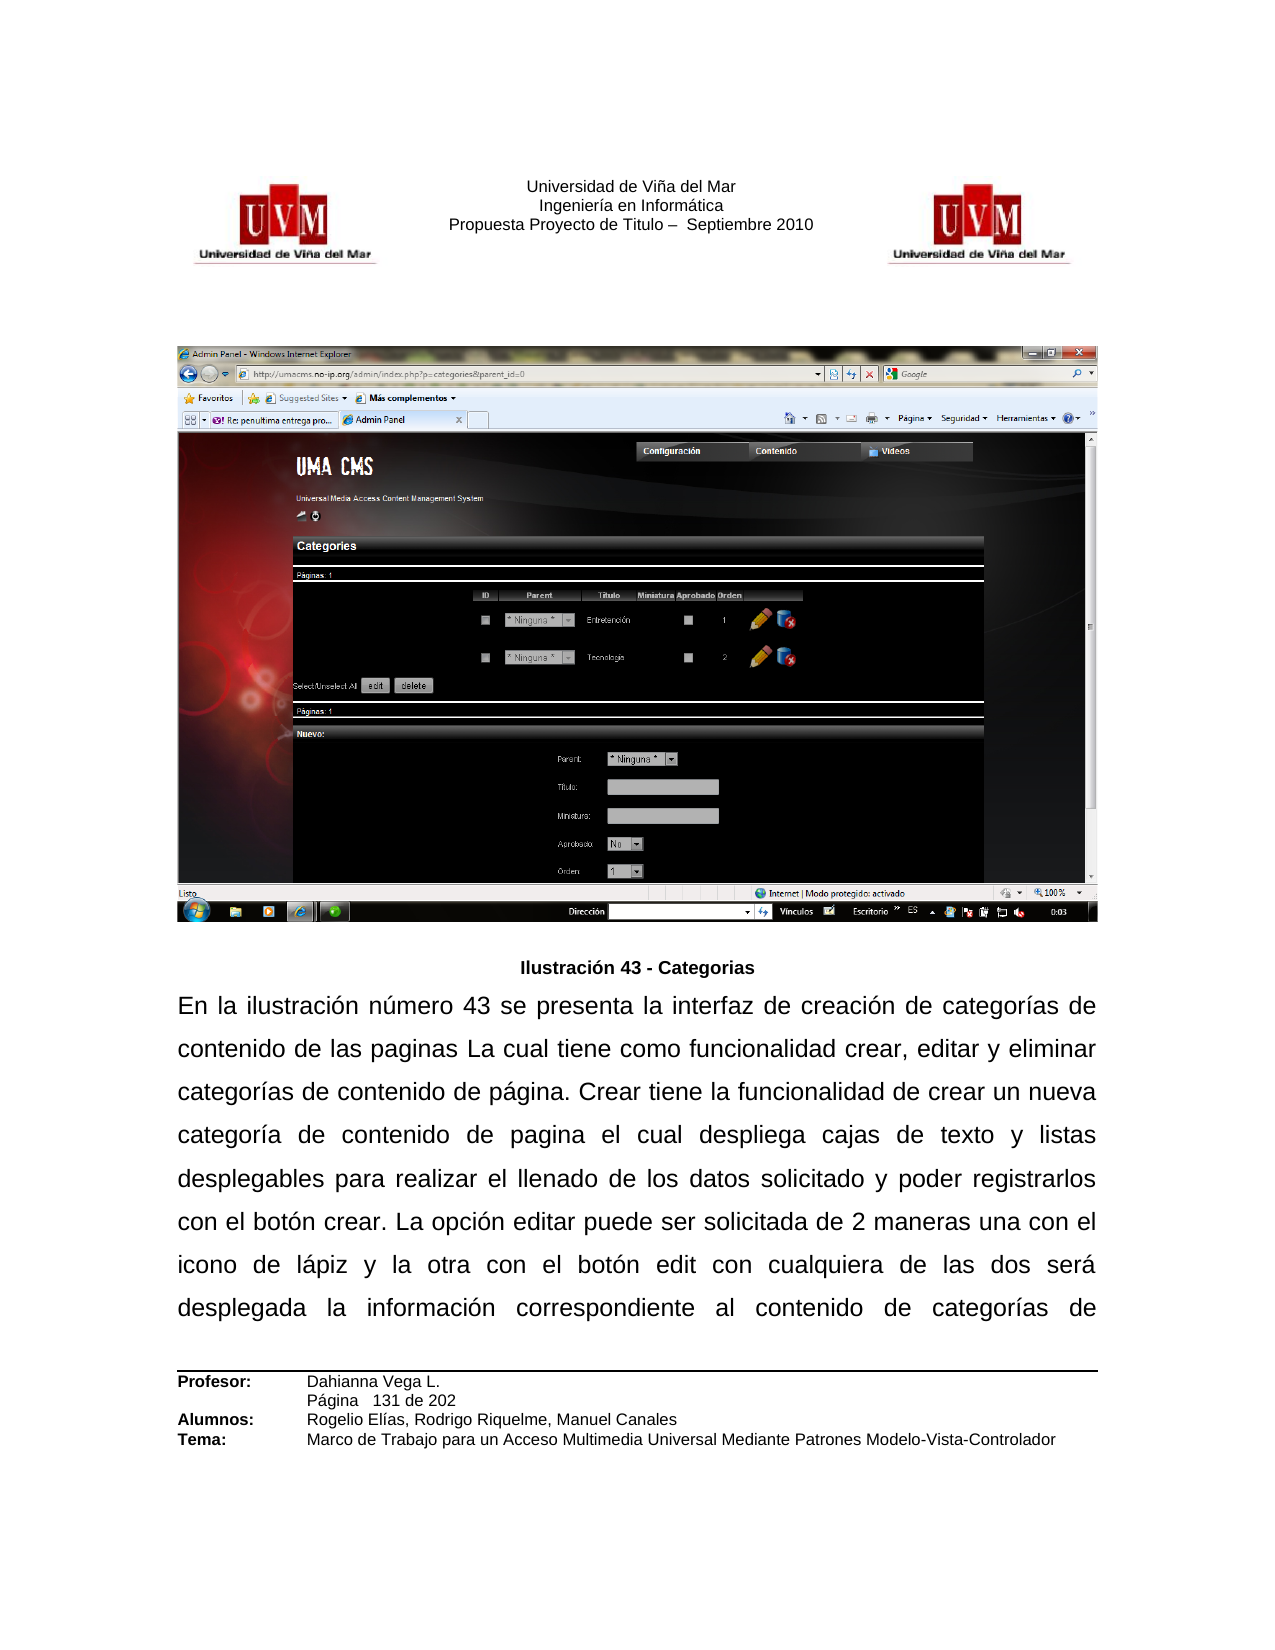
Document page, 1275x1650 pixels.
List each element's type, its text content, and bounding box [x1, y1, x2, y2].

picture [177, 176, 390, 267]
picture [871, 176, 1084, 267]
picture [177, 346, 1098, 922]
text Ilustración 43 - Categorias [177, 957, 1098, 978]
